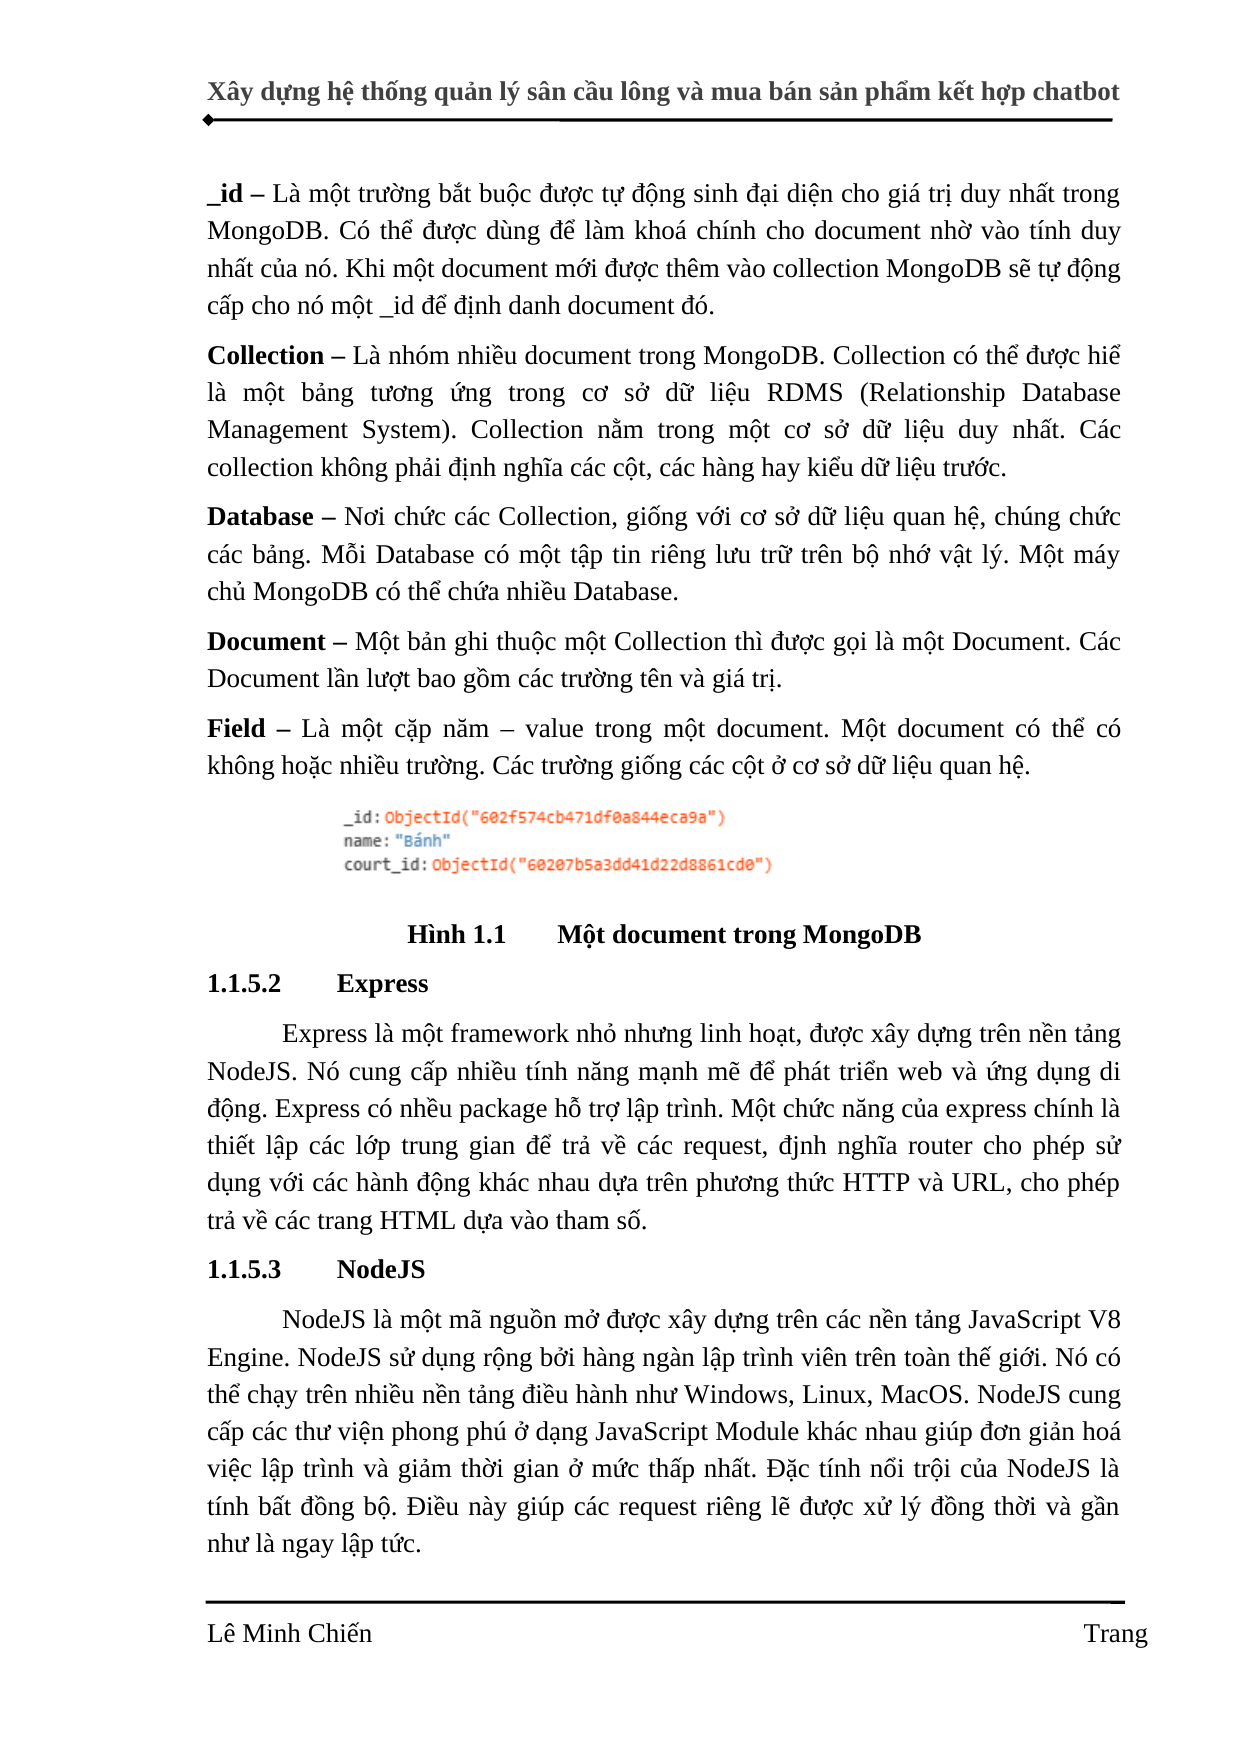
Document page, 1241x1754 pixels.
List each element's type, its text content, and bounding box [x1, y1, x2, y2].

text Express [207, 967, 1122, 999]
text Document – Một bản ghi thuộc một Collection thì được gọi là một Document. Các Document lần lượt bao gồm các trường tên và giá trị. [207, 625, 1122, 693]
text Một document trong MongoDB [207, 918, 1122, 949]
picture [330, 799, 999, 899]
text Express là một framework nhỏ nhưng linh hoạt, được xây dựng trên nền tảng NodeJS. Nó cung cấp nhiều tính năng mạnh mẽ để phát triển web và ứng dụng di động. Express có nhều package hỗ trợ lập trình. Một chức năng của express chính là thiết lập các lớp trung gian để trả về các request, đjnh nghĩa router cho phép sử dụng với các hành động khác nhau dựa trên phương thức HTTP và URL, cho phép trả về các trang HTML dựa vào tham số. [207, 1017, 1122, 1235]
text NodeJS [207, 1253, 1122, 1285]
text Field – Là một cặp năm – value trong một document. Một document có thể có không hoặc nhiều trường. Các trường giống các cột ở cơ sở dữ liệu quan hệ. [207, 712, 1122, 780]
text NodeJS là một mã nguồn mở được xây dựng trên các nền tảng JavaScript V8 Engine. NodeJS sử dụng rộng bởi hàng ngàn lập trình viên trên toàn thế giới. Nó có thể chạy trên nhiều nền tảng điều hành như Windows, Linux, MacOS. NodeJS cung cấp các thư viện phong phú ở dạng JavaScript Module khác nhau giúp đơn giản hoá việc lập trình và giảm thời gian ở mức thấp nhất. Đặc tính nổi trội của NodeJS là tính bất đồng bộ. Điều này giúp các request riêng lẽ được xử lý đồng thời và gần như là ngay lập tức. [207, 1303, 1122, 1558]
text Collection – Là nhóm nhiều document trong MongoDB. Collection có thể được hiể là một bảng tương ứng trong cơ sở dữ liệu RDMS (Relationship Database Management System). Collection nằm trong một cơ sở dữ liệu duy nhất. Các collection không phải định nghĩa các cột, các hàng hay kiểu dữ liệu trước. [207, 339, 1122, 482]
text _id – Là một trường bắt buộc được tự động sinh đại diện cho giá trị duy nhất trong MongoDB. Có thể được dùng để làm khoá chính cho document nhờ vào tính duy nhất của nó. Khi một document mới được thêm vào collection MongoDB sẽ tự động cấp cho nó một _id để định danh document đó. [207, 177, 1122, 320]
text Database – Nơi chức các Collection, giống với cơ sở dữ liệu quan hệ, chúng chức các bảng. Mỗi Database có một tập tin riêng lưu trữ trên bộ nhớ vật lý. Một máy chủ MongoDB có thể chứa nhiều Database. [207, 501, 1122, 606]
